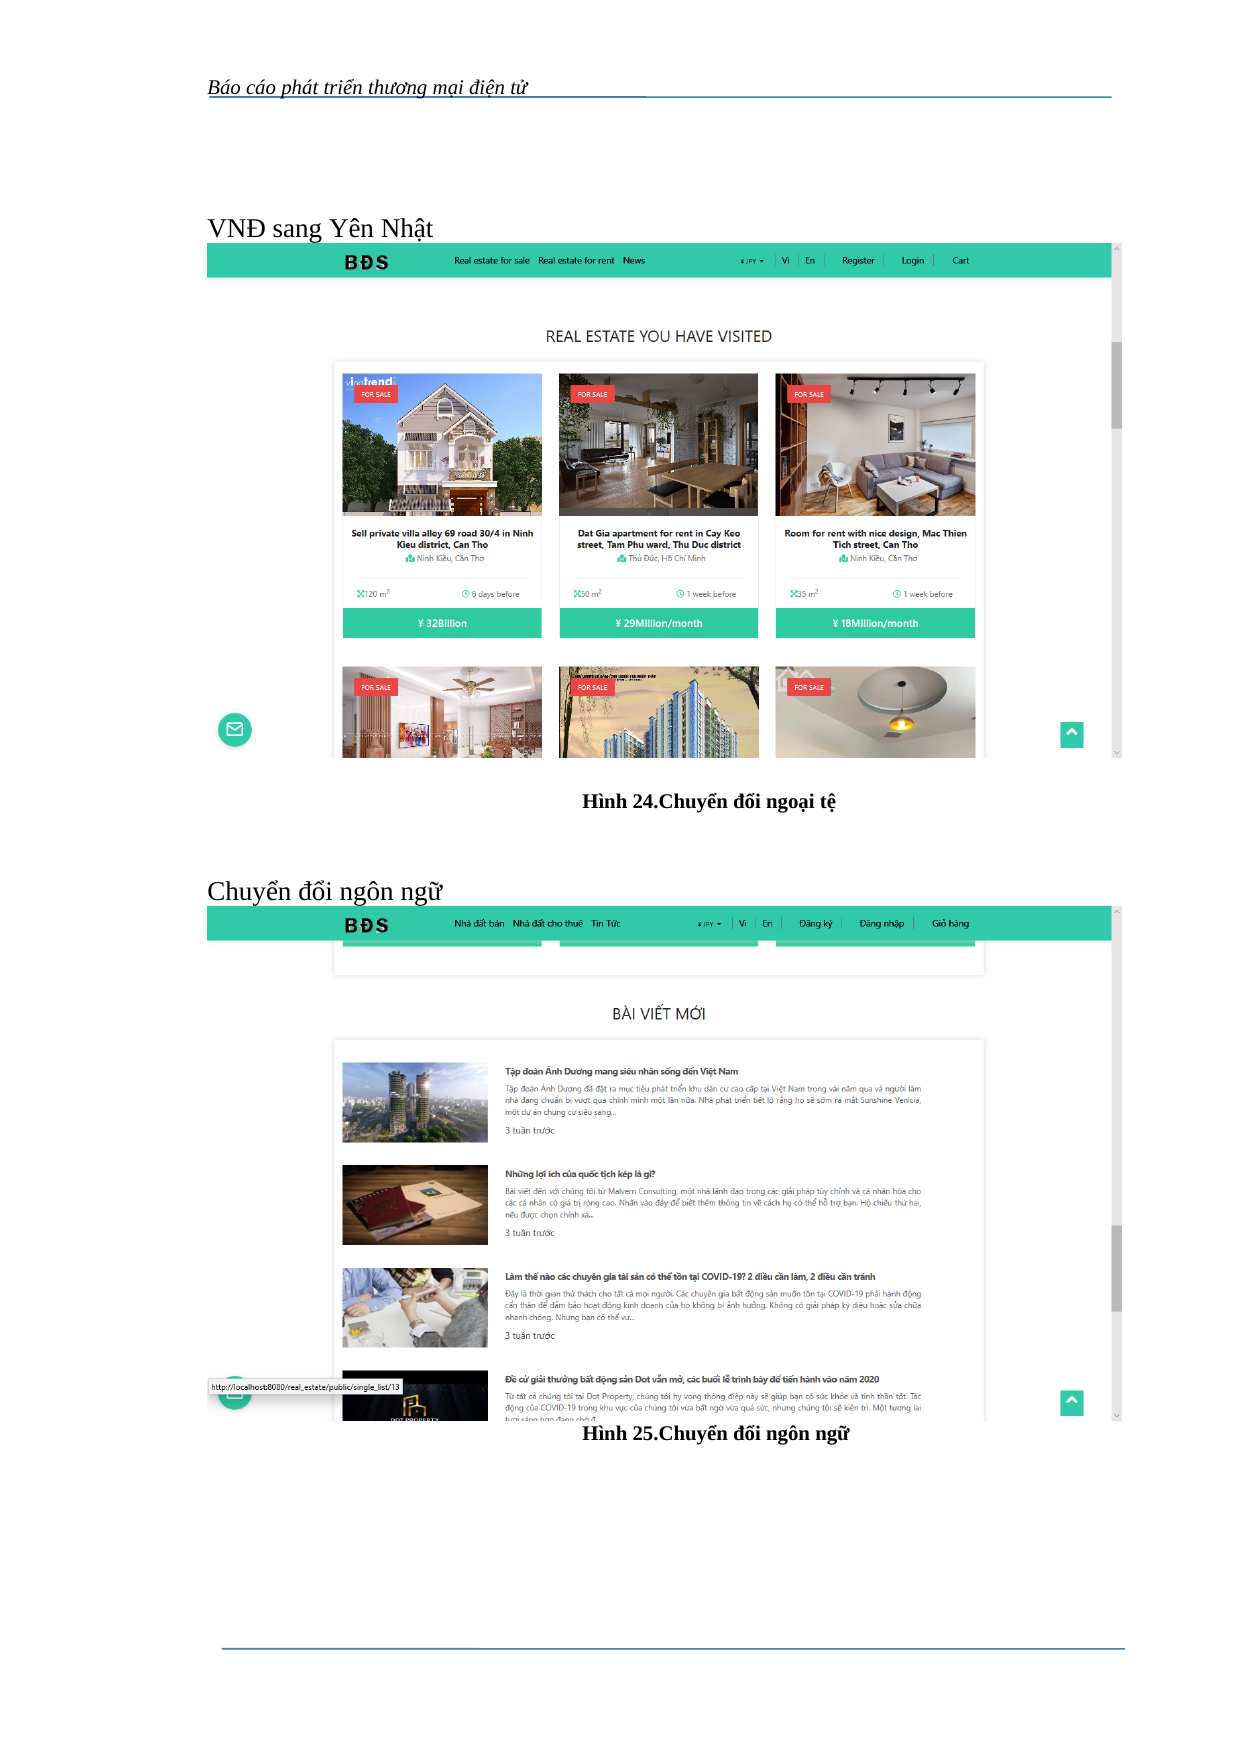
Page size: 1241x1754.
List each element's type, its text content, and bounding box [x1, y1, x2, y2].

picture [207, 243, 1122, 758]
text Chuyển đổi ngôn ngữ [207, 875, 1122, 906]
text Hình 25.Chuyển đổi ngôn ngữ [207, 1421, 1122, 1445]
picture [207, 906, 1122, 1421]
text VNĐ sang Yên Nhật [207, 212, 1122, 243]
text Hình 24.Chuyển đổi ngoại tệ [207, 789, 1122, 813]
